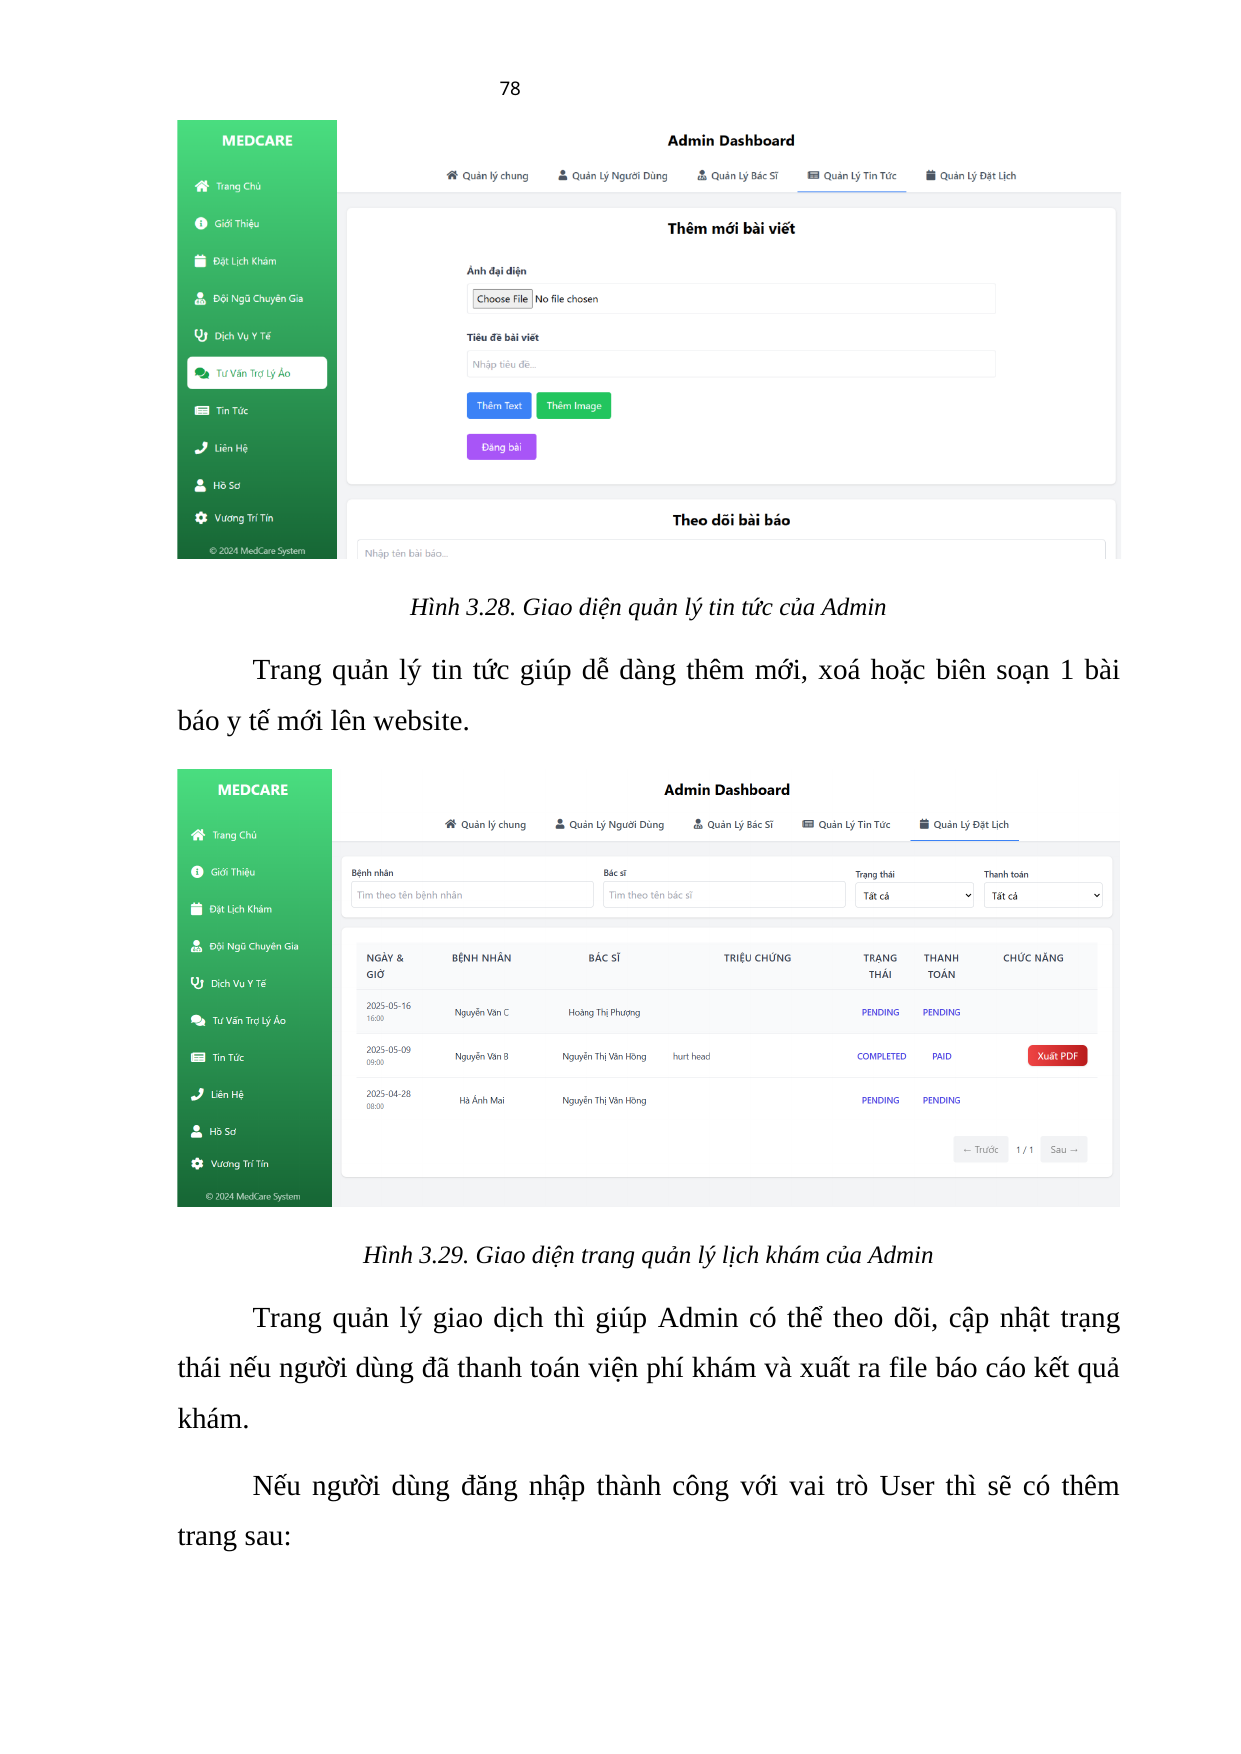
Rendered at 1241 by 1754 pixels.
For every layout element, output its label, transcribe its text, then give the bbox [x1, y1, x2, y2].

text Trang quản lý tin tức giúp dễ dàng thêm mới, xoá hoặc biên soạn 1 bài báo y tế mới lên website. [177, 652, 1122, 736]
picture [177, 120, 1122, 559]
text Trang quản lý giao dịch thì giúp Admin có thể theo dõi, cập nhật trạng thái nếu người dùng đã thanh toán viện phí khám và xuất ra file báo cáo kết quả khám. [177, 1300, 1122, 1434]
picture [177, 769, 1120, 1207]
text Hình 3.29. Giao diện trang quản lý lịch khám của Admin [177, 1241, 1122, 1269]
text Hình 3.28. Giao diện quản lý tin tức của Admin [177, 592, 1122, 621]
text Nếu người dùng đăng nhập thành công với vai trò User thì sẽ có thêm trang sau: [177, 1468, 1122, 1552]
